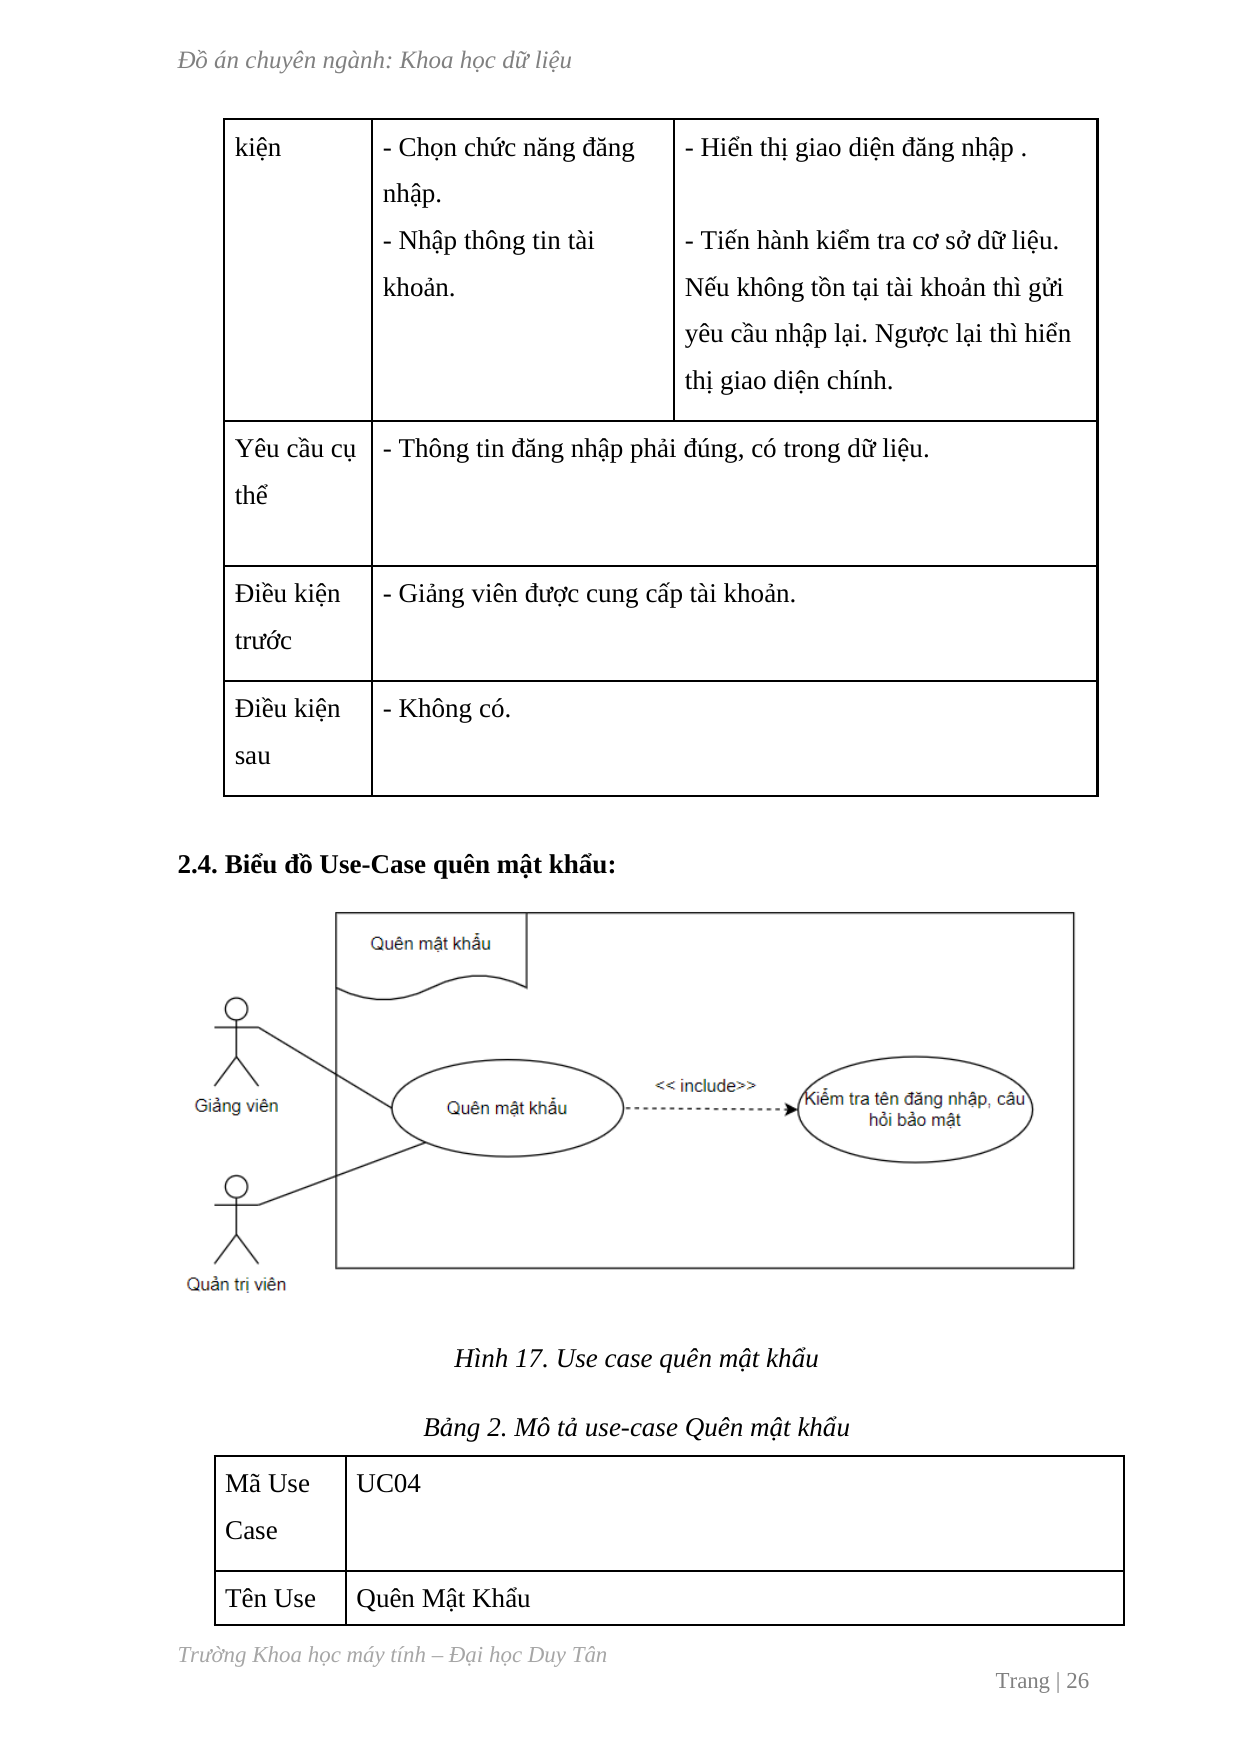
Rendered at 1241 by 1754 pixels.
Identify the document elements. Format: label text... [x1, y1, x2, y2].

text Hình 17. Use case quên mật khẩu [177, 1342, 1098, 1373]
table_cell Yêu cầu cụ thể [225, 422, 371, 565]
table_header Mã Use Case [216, 1457, 345, 1570]
table_cell Tên Use Case [216, 1572, 345, 1624]
table_cell - Giảng viên được cung cấp tài khoản. [373, 567, 1096, 680]
table_cell Điều kiện trước [225, 567, 371, 680]
table_cell - Hiển thị giao diện đăng nhập . - Tiến hành kiểm tra cơ sở dữ liệu. Nếu không tồn tại tài khoản thì gửi yêu cầu nhập lại. Ngược lại thì hiển thị giao diện chính. [675, 120, 1096, 420]
text Bảng 2. Mô tả use-case Quên mật khẩu [177, 1411, 1098, 1442]
table_cell - Thông tin đăng nhập phải đúng, có trong dữ liệu. [373, 422, 1096, 565]
table_cell - Không có. [373, 682, 1096, 795]
picture [177, 891, 1099, 1314]
table_cell Dòng sự kiện [225, 120, 371, 420]
subtitle 2.4. Biểu đồ Use-Case quên mật khẩu: [177, 848, 1098, 879]
table_cell Điều kiện sau [225, 682, 371, 795]
table_cell - Chọn chức năng đăng nhập. - Nhập thông tin tài khoản. [373, 120, 673, 420]
table_cell Quên Mật Khẩu [347, 1572, 1123, 1624]
table_header UC04 [347, 1457, 1123, 1570]
